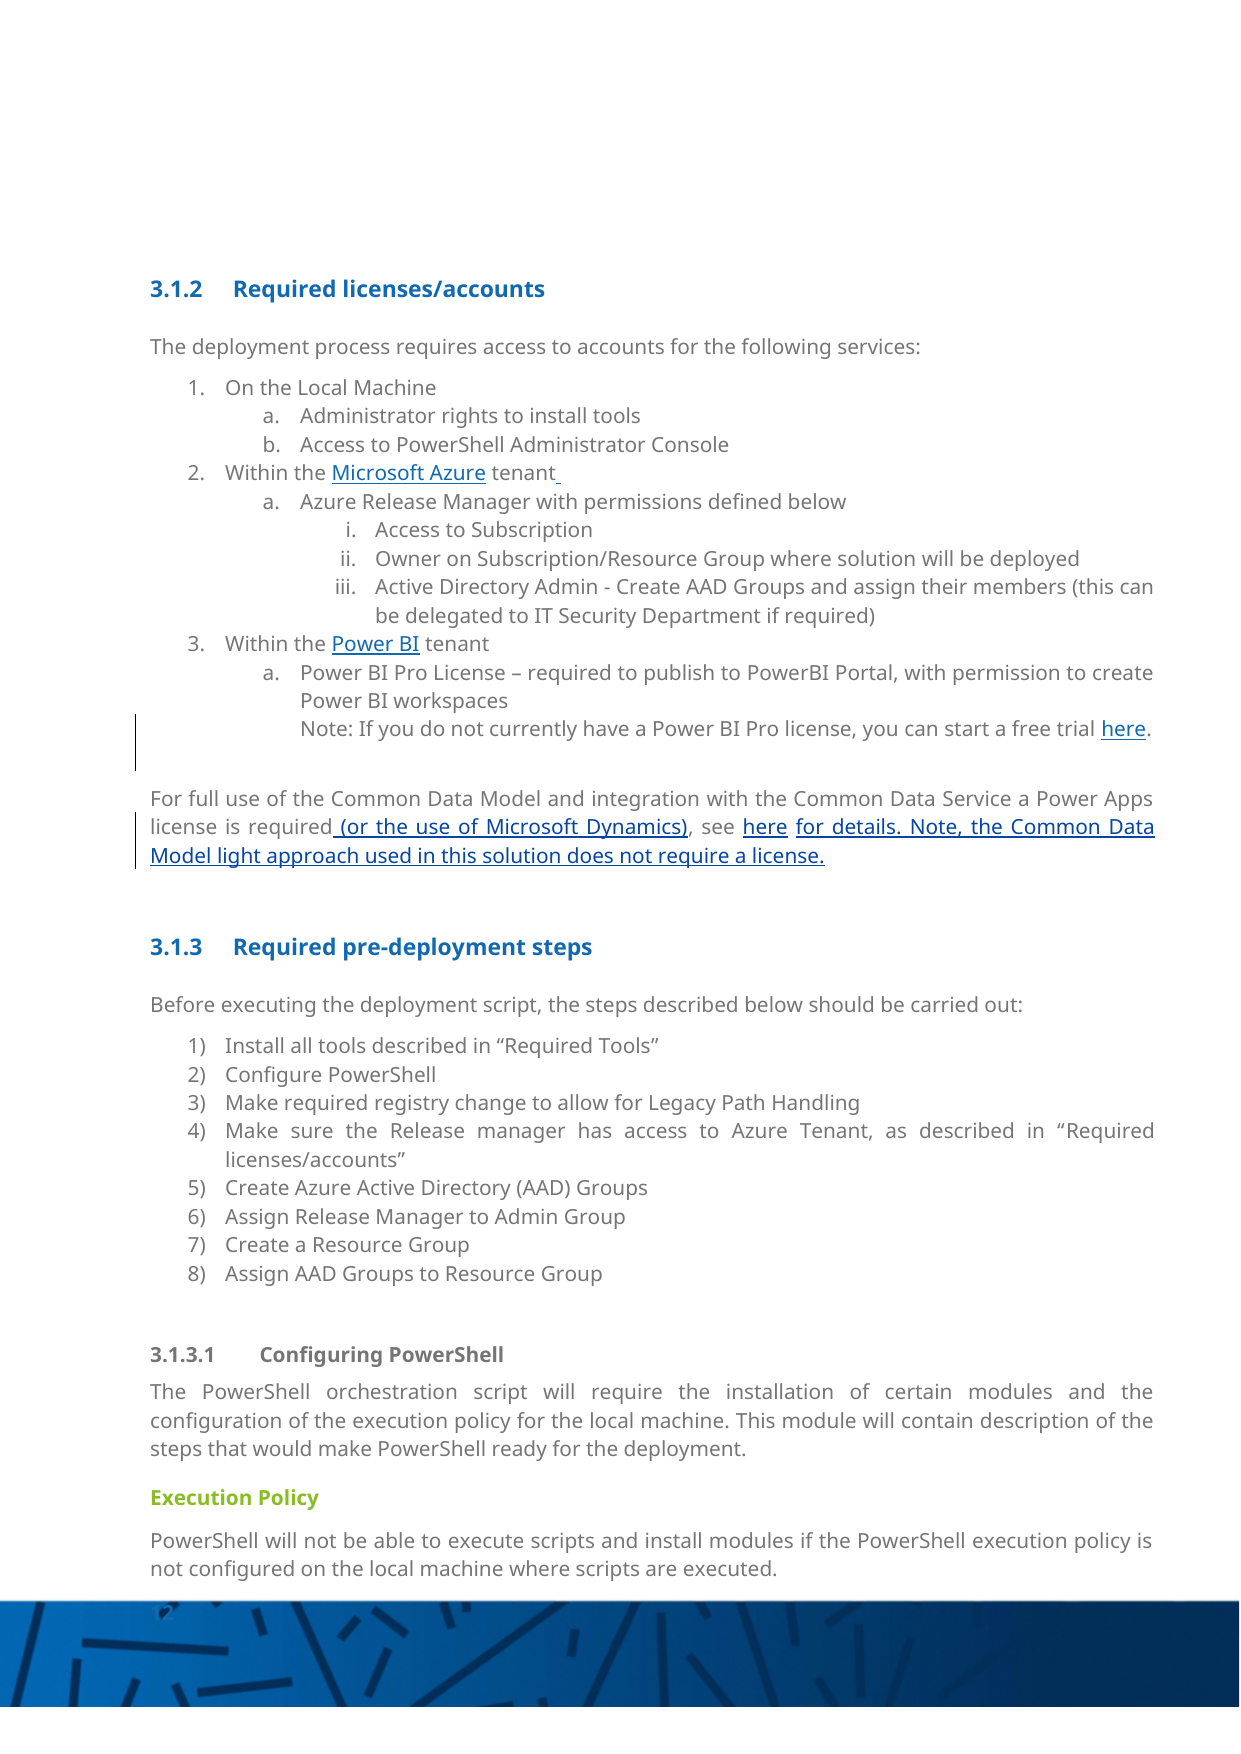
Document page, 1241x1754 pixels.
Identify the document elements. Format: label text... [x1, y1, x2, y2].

list Assign Release Manager to Admin Group [187, 1202, 1155, 1230]
subtitle Required licenses/accounts [150, 273, 1155, 304]
list Owner on Subscription/Resource Group where solution will be deployed [356, 544, 1155, 572]
list Make sure the Release manager has access to Azure Tenant, as described in “Required licenses/accounts” [187, 1117, 1155, 1173]
list Access to PowerShell Administrator Console [262, 430, 1155, 458]
subtitle Configuring PowerShell [150, 1341, 1155, 1369]
list Create a Resource Group [187, 1230, 1155, 1259]
list Within the Power BI tenant [187, 629, 1155, 658]
list Administrator rights to install tools [262, 402, 1155, 430]
picture [0, 1598, 1240, 1707]
text For full use of the Common Data Model and integration with the Common Data Service a Power Apps license is required, see [150, 784, 1155, 869]
list Active Directory Admin - Create AAD Groups and assign their members (this can be delegated to IT Security Department if required) [356, 572, 1155, 629]
list Create Azure Active Directory (AAD) Groups [187, 1173, 1155, 1202]
list Within the Microsoft Azure tenant [187, 458, 1155, 487]
text PowerShell will not be able to execute scripts and install modules if the PowerShell execution policy is not configured on the local machine where scripts are executed. [150, 1526, 1155, 1583]
list On the Local Machine [187, 373, 1155, 402]
list Note: If you do not currently have a Power BI Pro license, you can start a free trial here. [300, 714, 1155, 743]
text The deployment process requires access to accounts for the following services: [150, 332, 1155, 361]
subtitle Execution Policy [150, 1483, 1155, 1512]
list Configure PowerShell [187, 1060, 1155, 1088]
list Assign AAD Groups to Resource Group [187, 1259, 1155, 1287]
list Make required registry change to allow for Legacy Path Handling [187, 1088, 1155, 1117]
subtitle Required pre-deployment steps [150, 931, 1155, 962]
text Before executing the deployment script, the steps described below should be carried out: [150, 990, 1155, 1019]
list Azure Release Manager with permissions defined below [262, 487, 1155, 515]
list Power BI Pro License – required to publish to PowerBI Portal, with permission to create Power BI workspaces [262, 658, 1155, 714]
list Install all tools described in “Required Tools” [187, 1031, 1155, 1060]
list Access to Subscription [356, 515, 1155, 544]
text The PowerShell orchestration script will require the installation of certain modules and the configuration of the execution policy for the local machine. This module will contain description of the steps that would make PowerShell ready for the deployment. [150, 1377, 1155, 1463]
